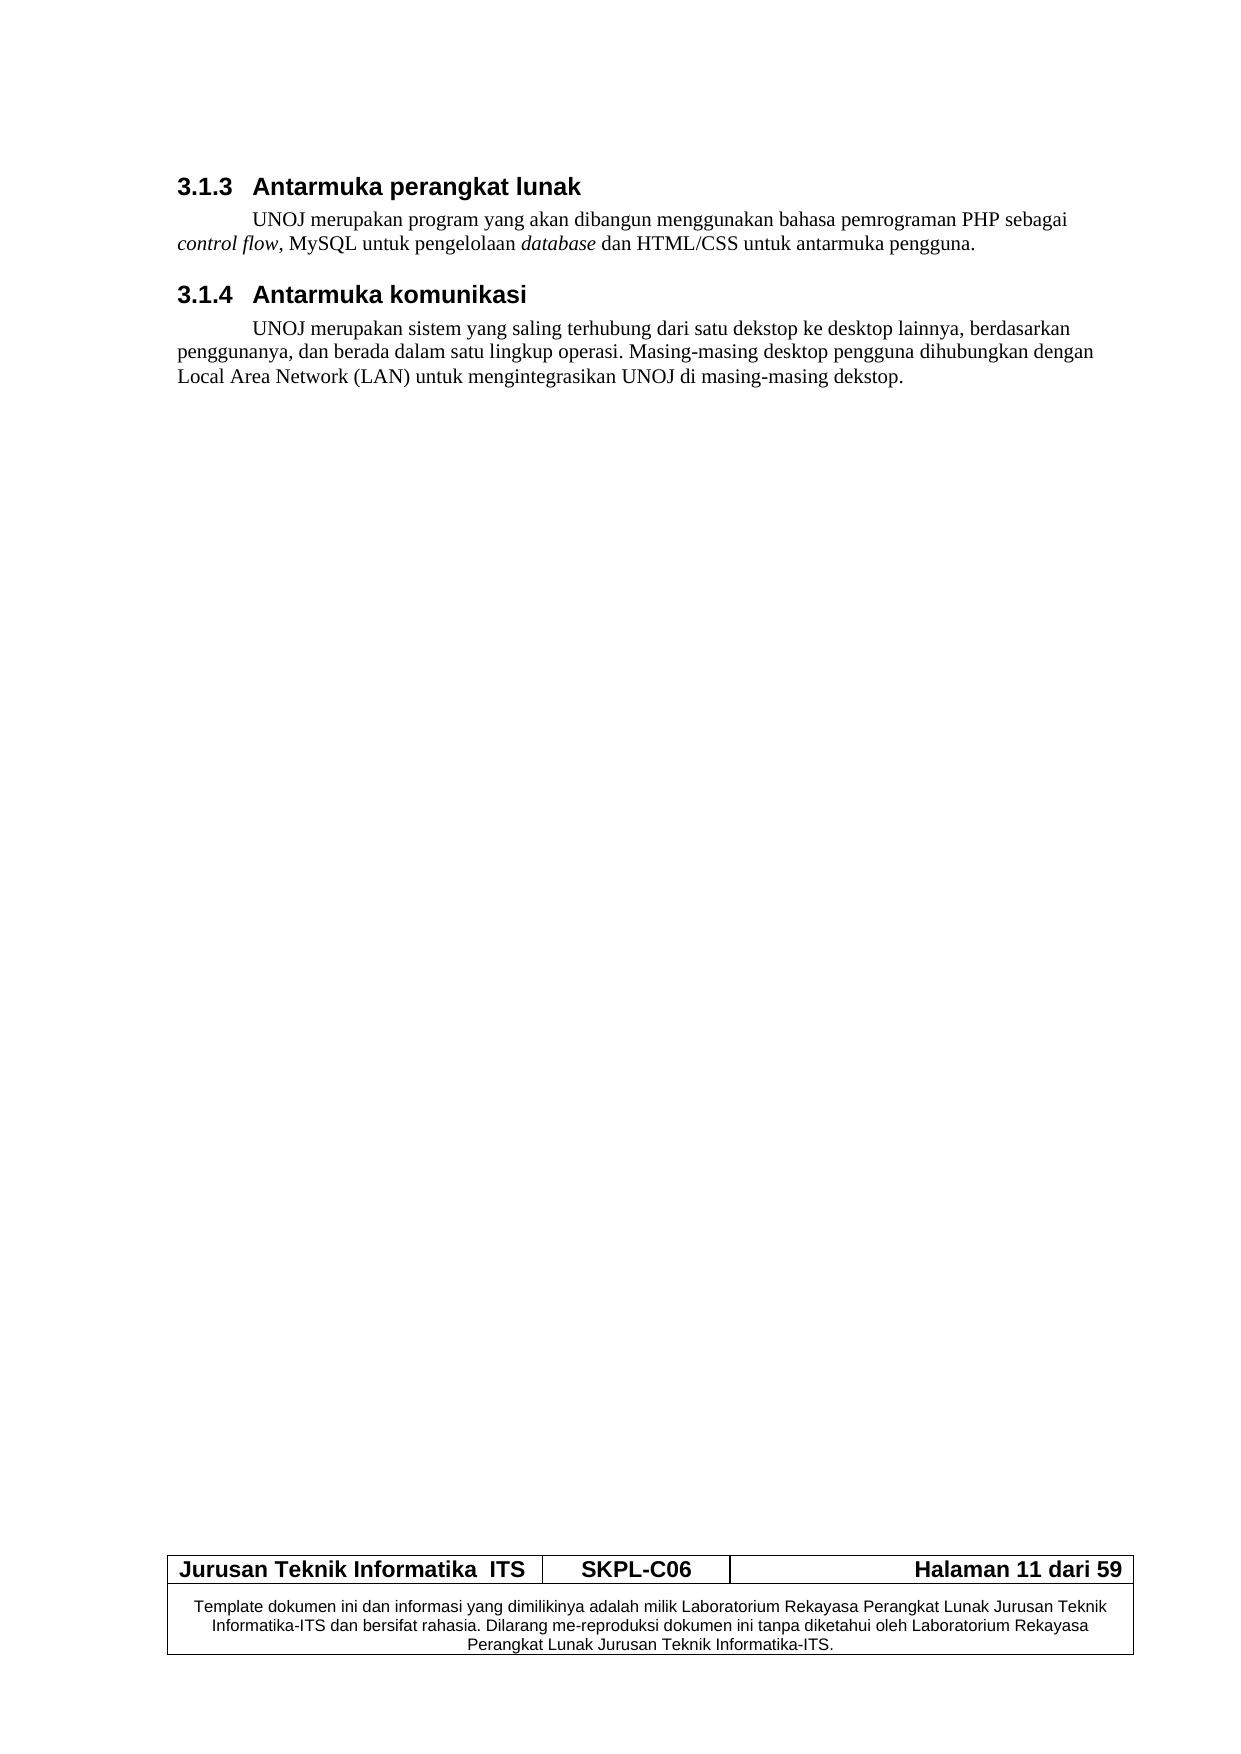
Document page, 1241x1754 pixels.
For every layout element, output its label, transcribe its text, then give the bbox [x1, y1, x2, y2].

subtitle Antarmuka komunikasi [177, 280, 1122, 309]
text UNOJ merupakan program yang akan dibangun menggunakan bahasa pemrograman PHP sebagai control flow, MySQL untuk pengelolaan database dan HTML/CSS untuk antarmuka pengguna. [177, 207, 1122, 255]
text UNOJ merupakan sistem yang saling terhubung dari satu dekstop ke desktop lainnya, berdasarkan penggunanya, dan berada dalam satu lingkup operasi. Masing-masing desktop pengguna dihubungkan dengan Local Area Network (LAN) untuk mengintegrasikan UNOJ di masing-masing dekstop. [177, 315, 1122, 388]
subtitle Antarmuka perangkat lunak [177, 172, 1122, 201]
